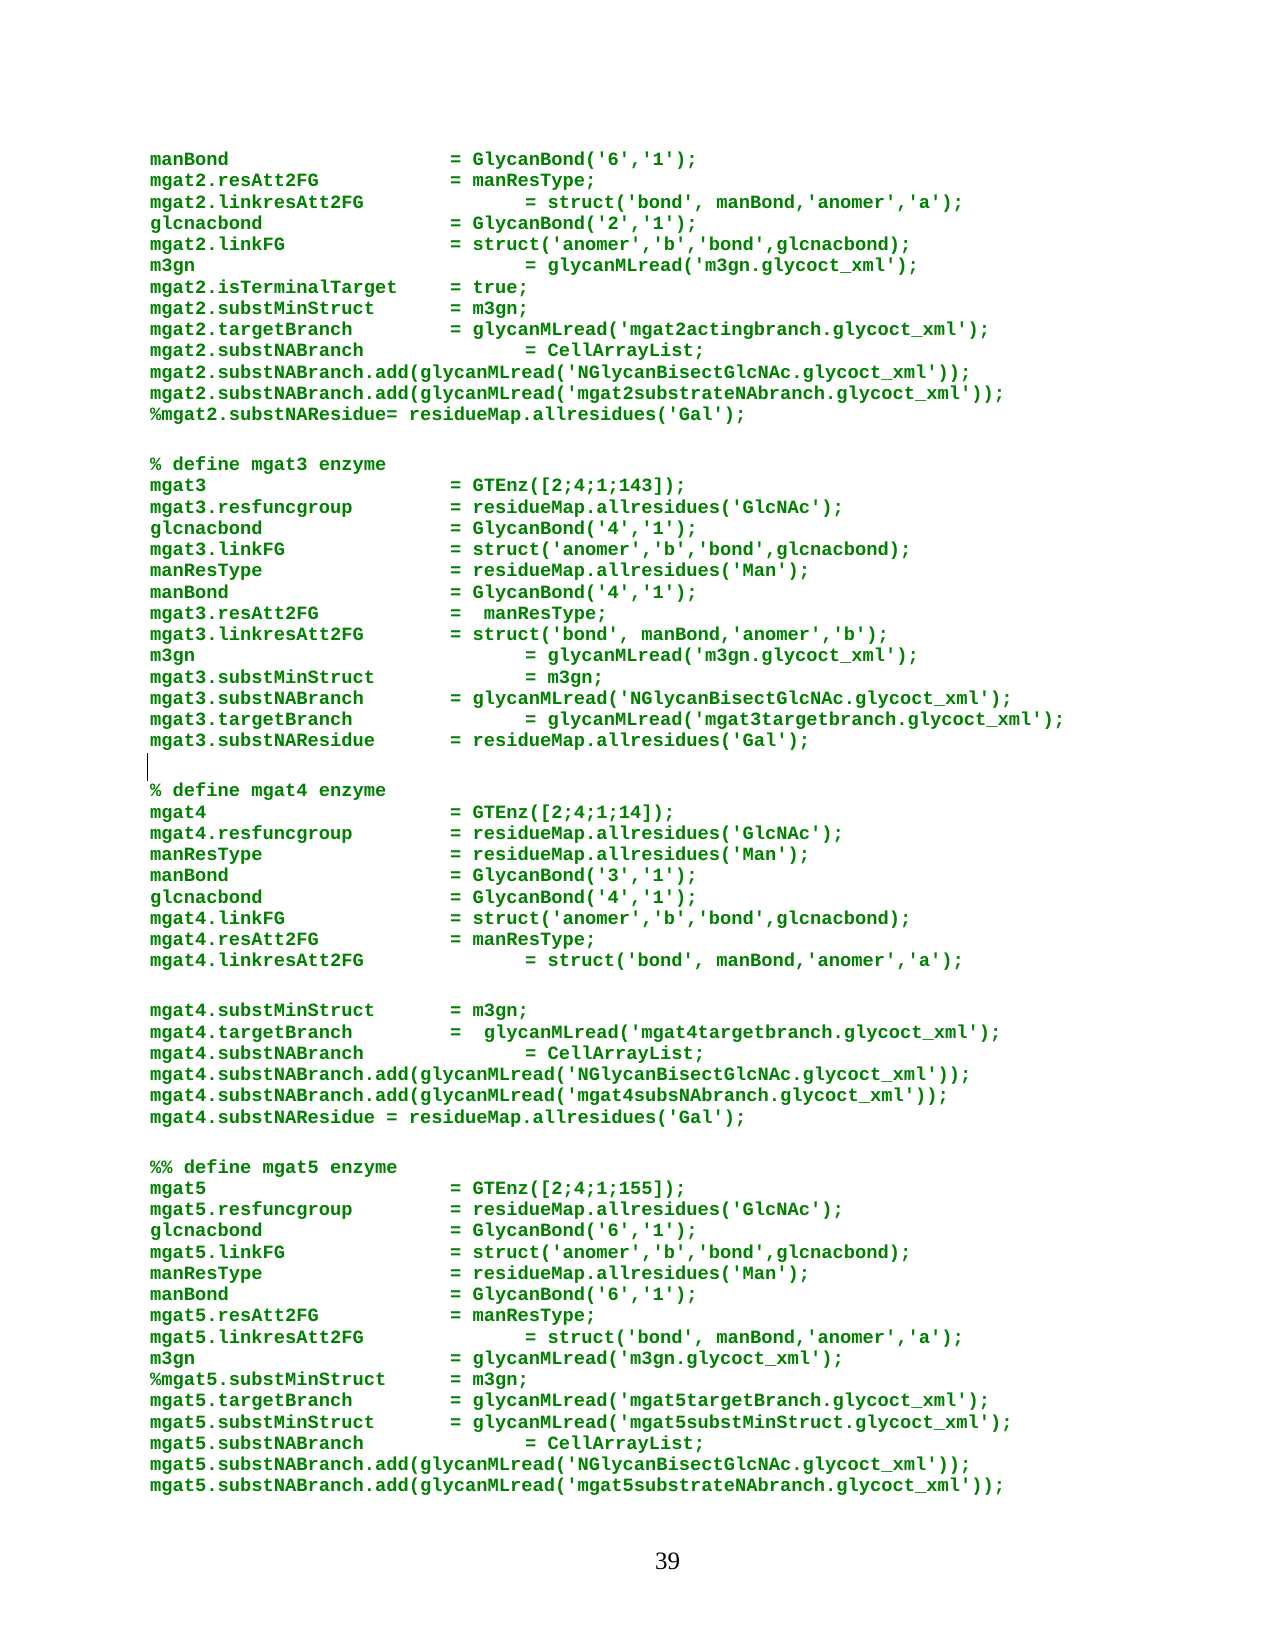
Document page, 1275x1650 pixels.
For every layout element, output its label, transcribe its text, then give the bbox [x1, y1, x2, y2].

text mgat2.substMinStruct = m3gn; [150, 299, 1125, 320]
text manResType = residueMap.allresidues('Man'); [150, 845, 1125, 866]
text mgat2.substNABranch.add(glycanMLread('NGlycanBisectGlcNAc.glycoct_xml')); [150, 362, 1125, 384]
text m3gn = glycanMLread('m3gn.glycoct_xml'); [150, 256, 1125, 277]
text mgat3.substNAResidue = residueMap.allresidues('Gal'); [150, 731, 1125, 752]
text mgat3.resAtt2FG = manResType; [150, 604, 1125, 625]
text mgat3 = GTEnz([2;4;1;143]); [150, 476, 1125, 497]
text mgat3.substNABranch = glycanMLread('NGlycanBisectGlcNAc.glycoct_xml'); [150, 689, 1125, 710]
text manBond = GlycanBond('6','1'); [150, 1285, 1125, 1306]
text mgat4.substNAResidue = residueMap.allresidues('Gal'); [150, 1107, 1125, 1129]
text mgat4.substNABranch.add(glycanMLread('NGlycanBisectGlcNAc.glycoct_xml')); [150, 1065, 1125, 1086]
text % define mgat4 enzyme [150, 781, 1125, 802]
text mgat5.linkFG = struct('anomer','b','bond',glcnacbond); [150, 1242, 1125, 1264]
text mgat2.linkFG = struct('anomer','b','bond',glcnacbond); [150, 235, 1125, 256]
text mgat4.resAtt2FG = manResType; [150, 930, 1125, 951]
text manBond = GlycanBond('6','1'); [150, 150, 1125, 171]
text mgat5 = GTEnz([2;4;1;155]); [150, 1179, 1125, 1200]
text mgat5.targetBranch = glycanMLread('mgat5targetBranch.glycoct_xml'); [150, 1391, 1125, 1412]
text %mgat2.substNAResidue= residueMap.allresidues('Gal'); [150, 405, 1125, 426]
text mgat2.resAtt2FG = manResType; [150, 171, 1125, 192]
text mgat5.substNABranch.add(glycanMLread('mgat5substrateNAbranch.glycoct_xml')); [150, 1476, 1125, 1497]
text m3gn = glycanMLread('m3gn.glycoct_xml'); [150, 1349, 1125, 1370]
text mgat3.resfuncgroup = residueMap.allresidues('GlcNAc'); [150, 497, 1125, 519]
text glcnacbond = GlycanBond('2','1'); [150, 214, 1125, 235]
text mgat5.resAtt2FG = manResType; [150, 1306, 1125, 1327]
text mgat3.targetBranch = glycanMLread('mgat3targetbranch.glycoct_xml'); [150, 710, 1125, 731]
text mgat4.substMinStruct = m3gn; [150, 1001, 1125, 1022]
text %% define mgat5 enzyme [150, 1157, 1125, 1179]
text %mgat5.substMinStruct = m3gn; [150, 1370, 1125, 1391]
text glcnacbond = GlycanBond('4','1'); [150, 519, 1125, 540]
text glcnacbond = GlycanBond('4','1'); [150, 887, 1125, 909]
text manResType = residueMap.allresidues('Man'); [150, 561, 1125, 582]
text mgat2.substNABranch = CellArrayList; [150, 341, 1125, 362]
text manBond = GlycanBond('3','1'); [150, 866, 1125, 887]
text mgat3.linkFG = struct('anomer','b','bond',glcnacbond); [150, 540, 1125, 561]
text mgat5.substNABranch.add(glycanMLread('NGlycanBisectGlcNAc.glycoct_xml')); [150, 1455, 1125, 1476]
text m3gn = glycanMLread('m3gn.glycoct_xml'); [150, 646, 1125, 667]
text mgat4.targetBranch = glycanMLread('mgat4targetbranch.glycoct_xml'); [150, 1022, 1125, 1044]
text glcnacbond = GlycanBond('6','1'); [150, 1221, 1125, 1242]
text manResType = residueMap.allresidues('Man'); [150, 1264, 1125, 1285]
text mgat5.resfuncgroup = residueMap.allresidues('GlcNAc'); [150, 1200, 1125, 1221]
text mgat2.substNABranch.add(glycanMLread('mgat2substrateNAbranch.glycoct_xml')); [150, 384, 1125, 405]
text mgat5.substNABranch = CellArrayList; [150, 1434, 1125, 1455]
text manBond = GlycanBond('4','1'); [150, 582, 1125, 604]
text mgat2.isTerminalTarget = true; [150, 277, 1125, 299]
text mgat4.linkresAtt2FG = struct('bond', manBond,'anomer','a'); [150, 951, 1125, 972]
text mgat2.targetBranch = glycanMLread('mgat2actingbranch.glycoct_xml'); [150, 320, 1125, 341]
text mgat5.linkresAtt2FG = struct('bond', manBond,'anomer','a'); [150, 1327, 1125, 1349]
text mgat2.linkresAtt2FG = struct('bond', manBond,'anomer','a'); [150, 192, 1125, 214]
text mgat4.resfuncgroup = residueMap.allresidues('GlcNAc'); [150, 824, 1125, 845]
text % define mgat3 enzyme [150, 455, 1125, 476]
text mgat5.substMinStruct = glycanMLread('mgat5substMinStruct.glycoct_xml'); [150, 1412, 1125, 1434]
text mgat4.substNABranch.add(glycanMLread('mgat4subsNAbranch.glycoct_xml')); [150, 1086, 1125, 1107]
text mgat3.substMinStruct = m3gn; [150, 667, 1125, 689]
text mgat4.substNABranch = CellArrayList; [150, 1044, 1125, 1065]
text mgat3.linkresAtt2FG = struct('bond', manBond,'anomer','b'); [150, 625, 1125, 646]
text mgat4.linkFG = struct('anomer','b','bond',glcnacbond); [150, 909, 1125, 930]
text mgat4 = GTEnz([2;4;1;14]); [150, 802, 1125, 824]
